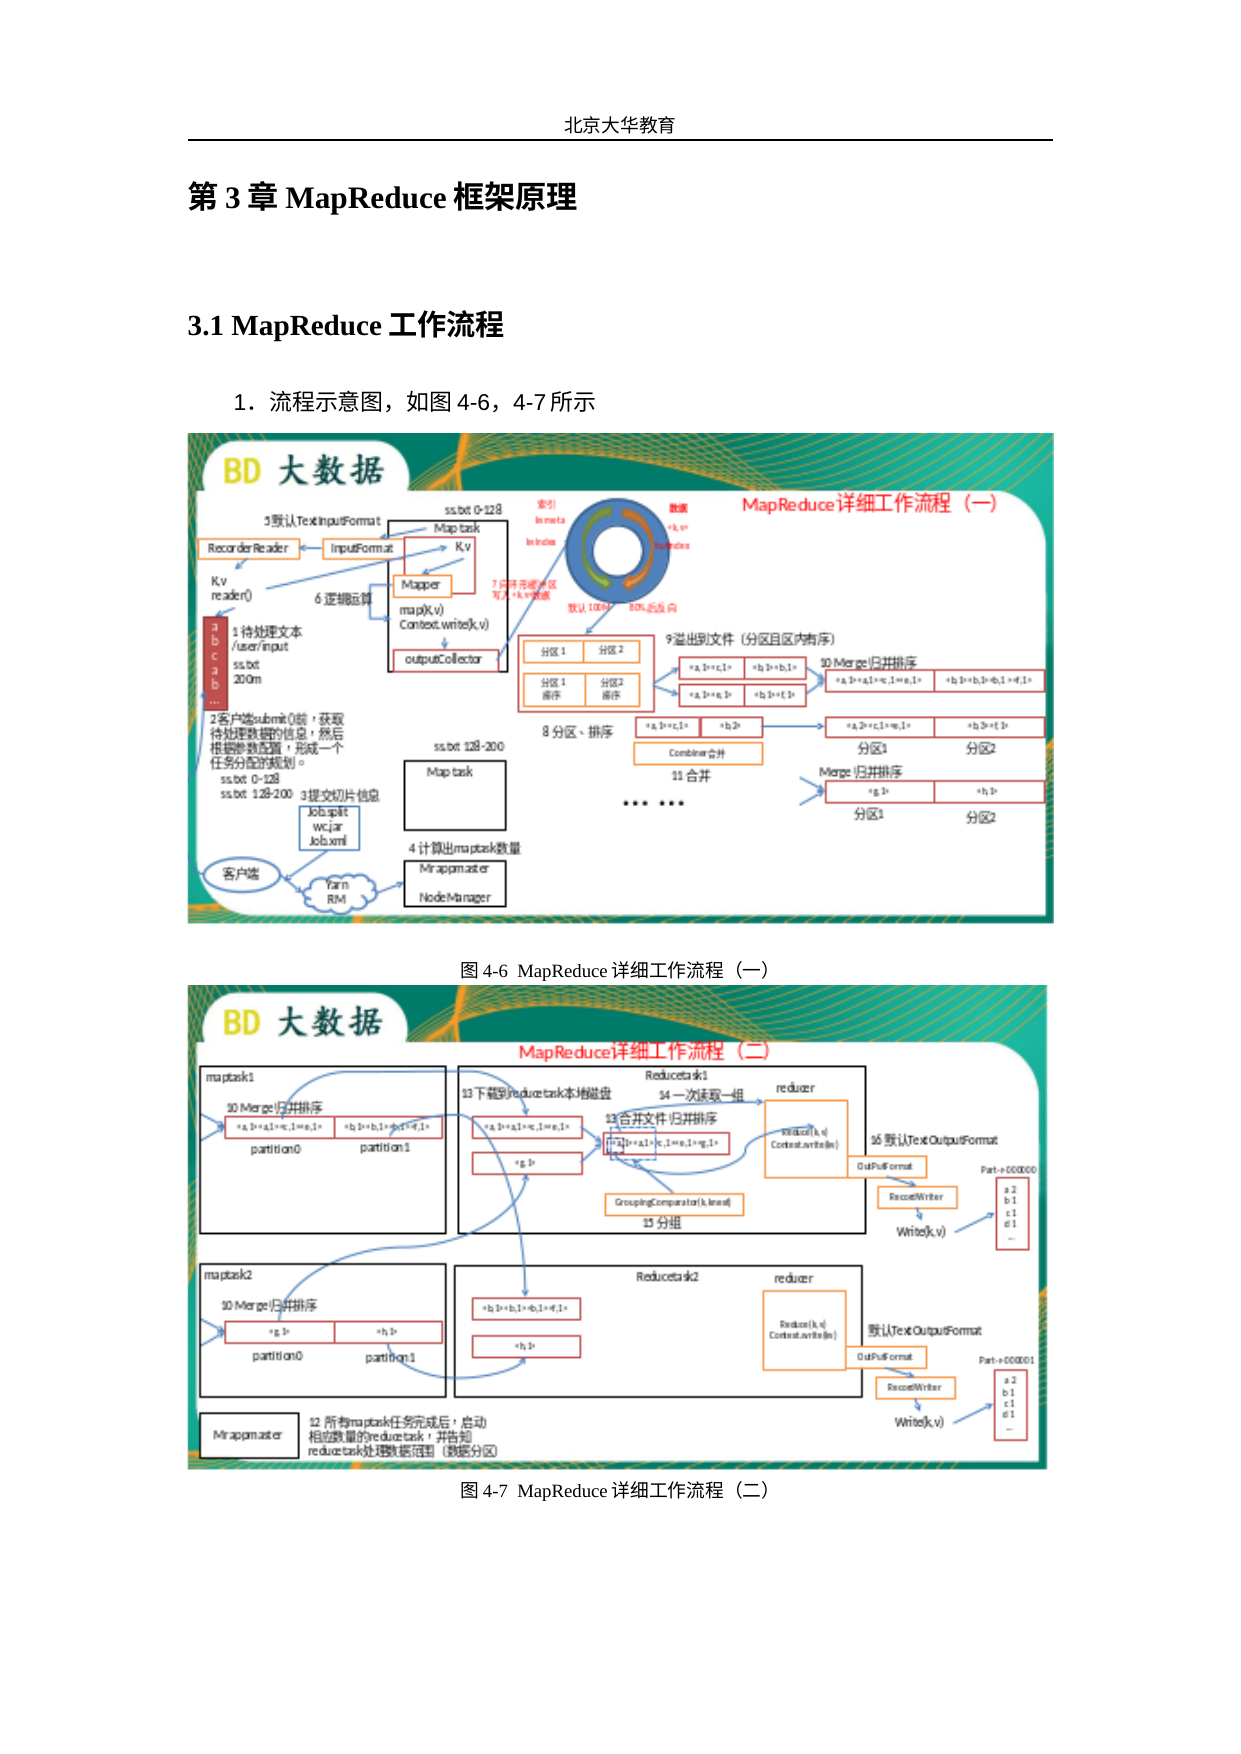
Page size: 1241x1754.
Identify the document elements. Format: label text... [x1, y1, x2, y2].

subtitle 第3章 MapReduce框架原理 [187, 162, 1053, 227]
text 图4-6 MapReduce详细工作流程（一） [187, 953, 1053, 986]
text 图4-7 MapReduce详细工作流程（二） [187, 1473, 1053, 1506]
subtitle 3.1 MapReduce工作流程 [187, 290, 1053, 355]
text 1．流程示意图，如图4-6，4-7所示 [187, 368, 1053, 433]
